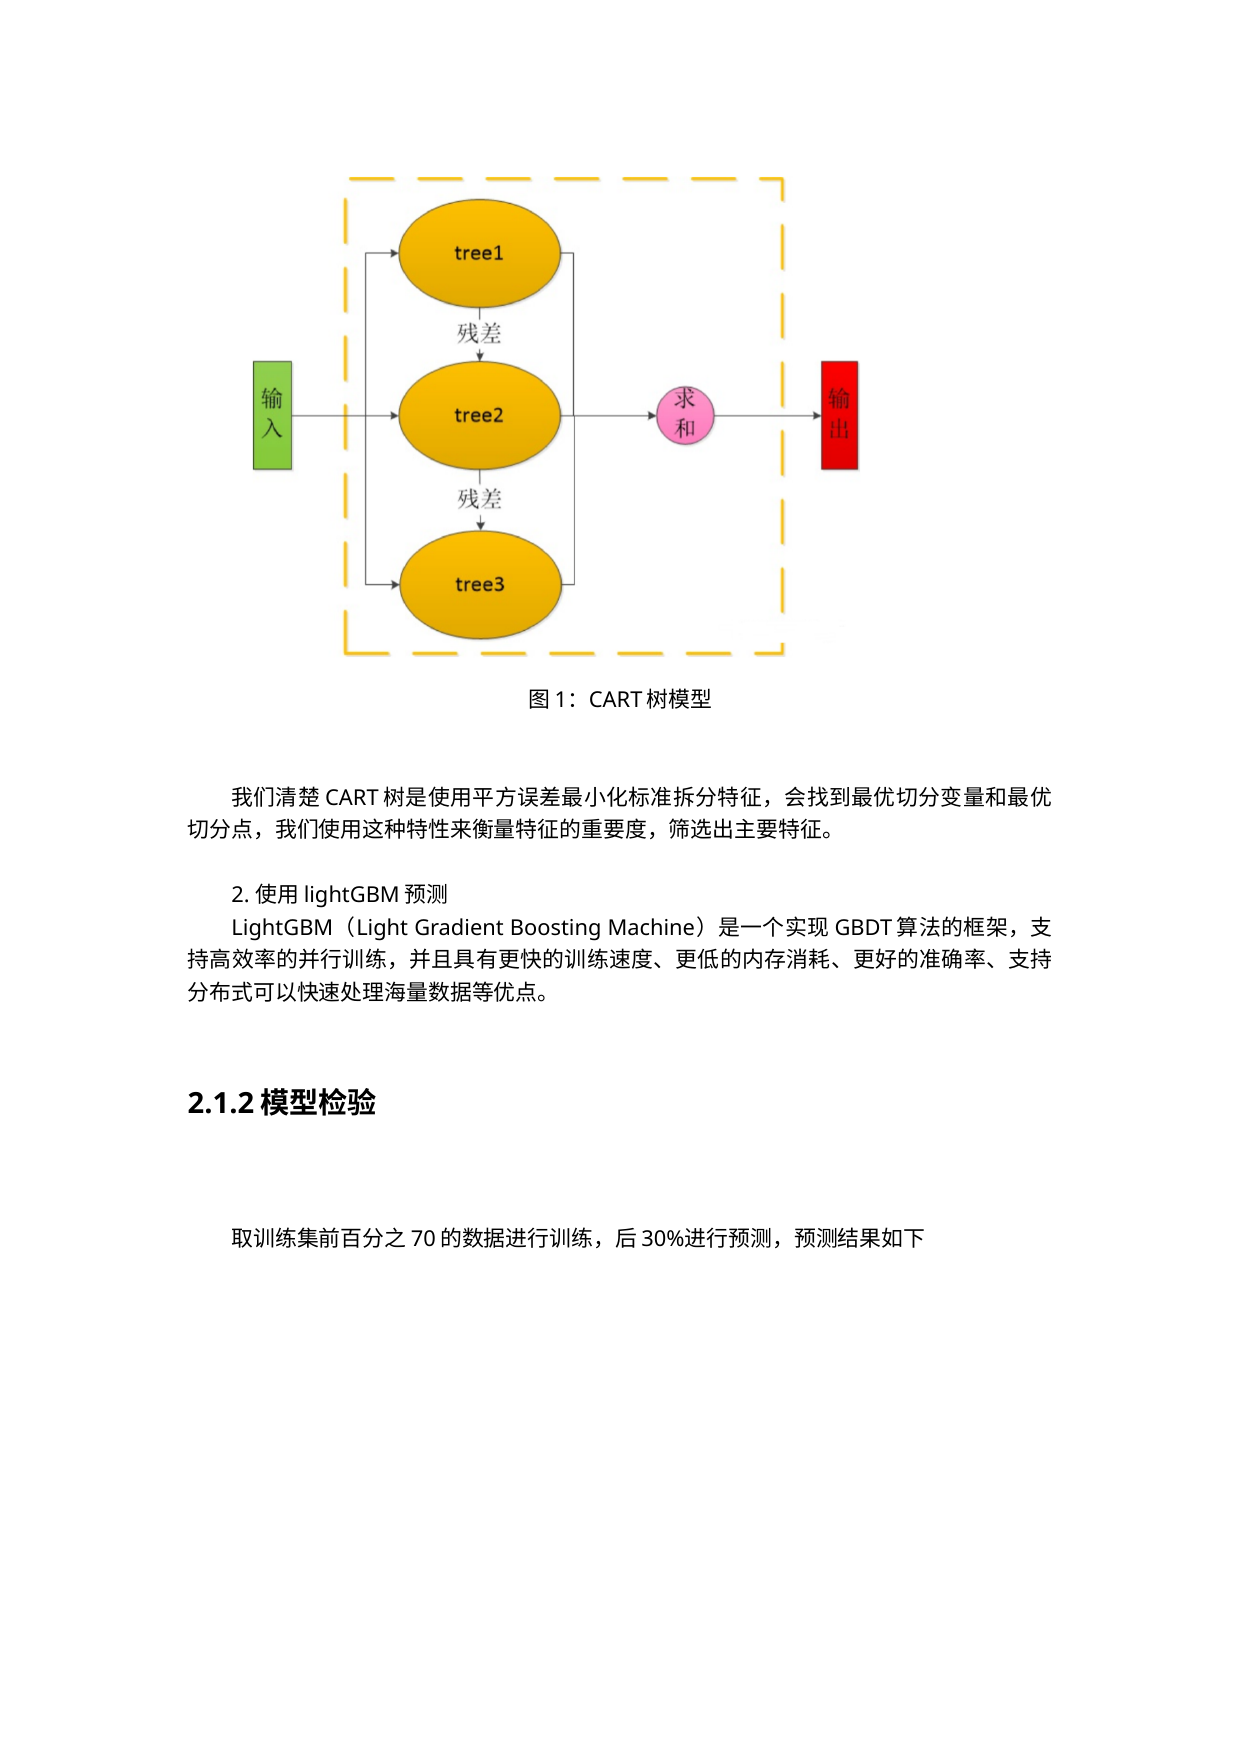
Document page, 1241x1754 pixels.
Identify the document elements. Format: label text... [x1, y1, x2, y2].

subtitle 2.1.2模型检验 [187, 1069, 1053, 1134]
picture [231, 162, 891, 666]
text 2. 使用lightGBM预测 [187, 877, 1053, 909]
text 取训练集前百分之70的数据进行训练，后30%进行预测，预测结果如下 [187, 1220, 1053, 1253]
text LightGBM（Light Gradient Boosting Machine）是一个实现GBDT算法的框架，支持高效率的并行训练，并且具有更快的训练速度、更低的内存消耗、更好的准确率、支持分布式可以快速处理海量数据等优点。 [187, 909, 1053, 1007]
text 我们清楚CART树是使用平方误差最小化标准拆分特征，会找到最优切分变量和最优切分点，我们使用这种特性来衡量特征的重要度，筛选出主要特征。 [187, 779, 1053, 844]
text 图1：CART树模型 [187, 682, 1053, 714]
